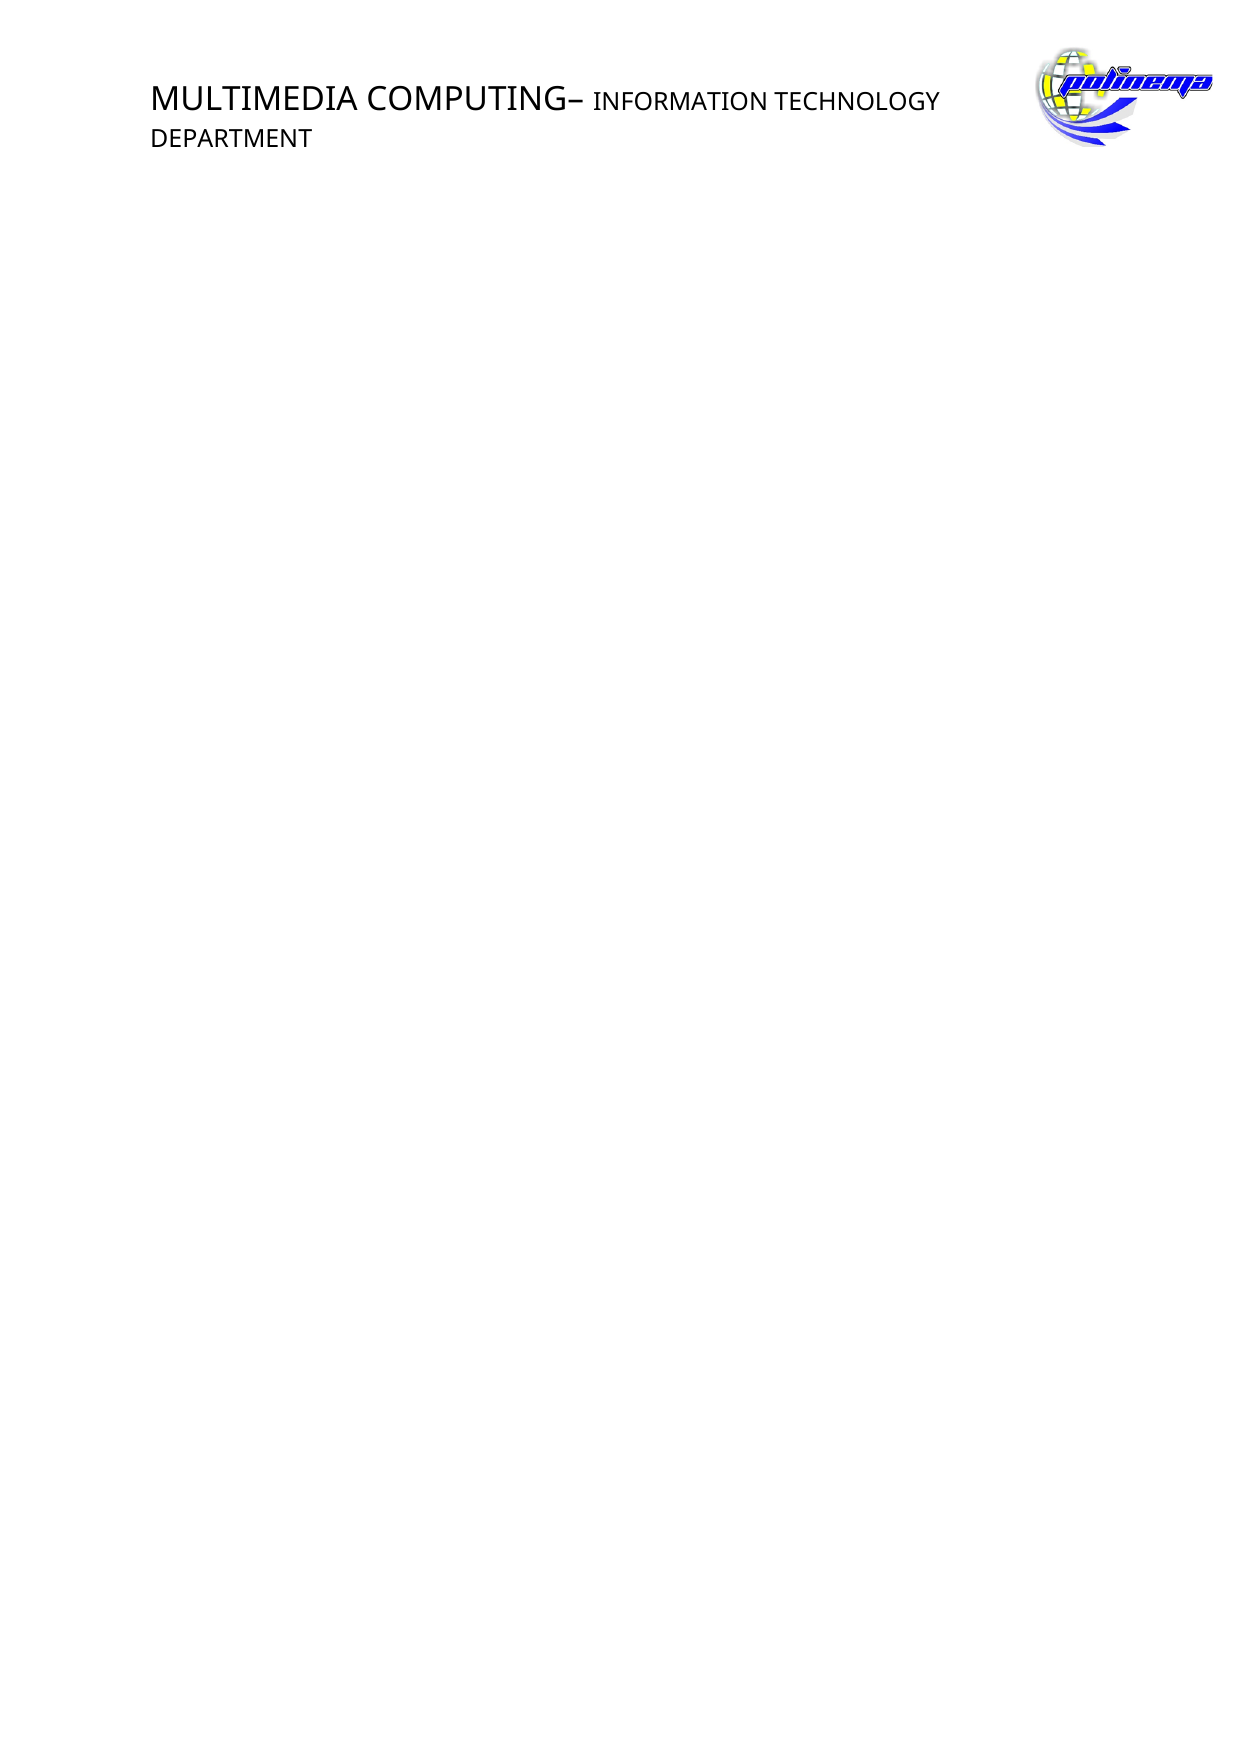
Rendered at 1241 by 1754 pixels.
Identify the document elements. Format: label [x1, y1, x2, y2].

picture [1034, 46, 1212, 147]
